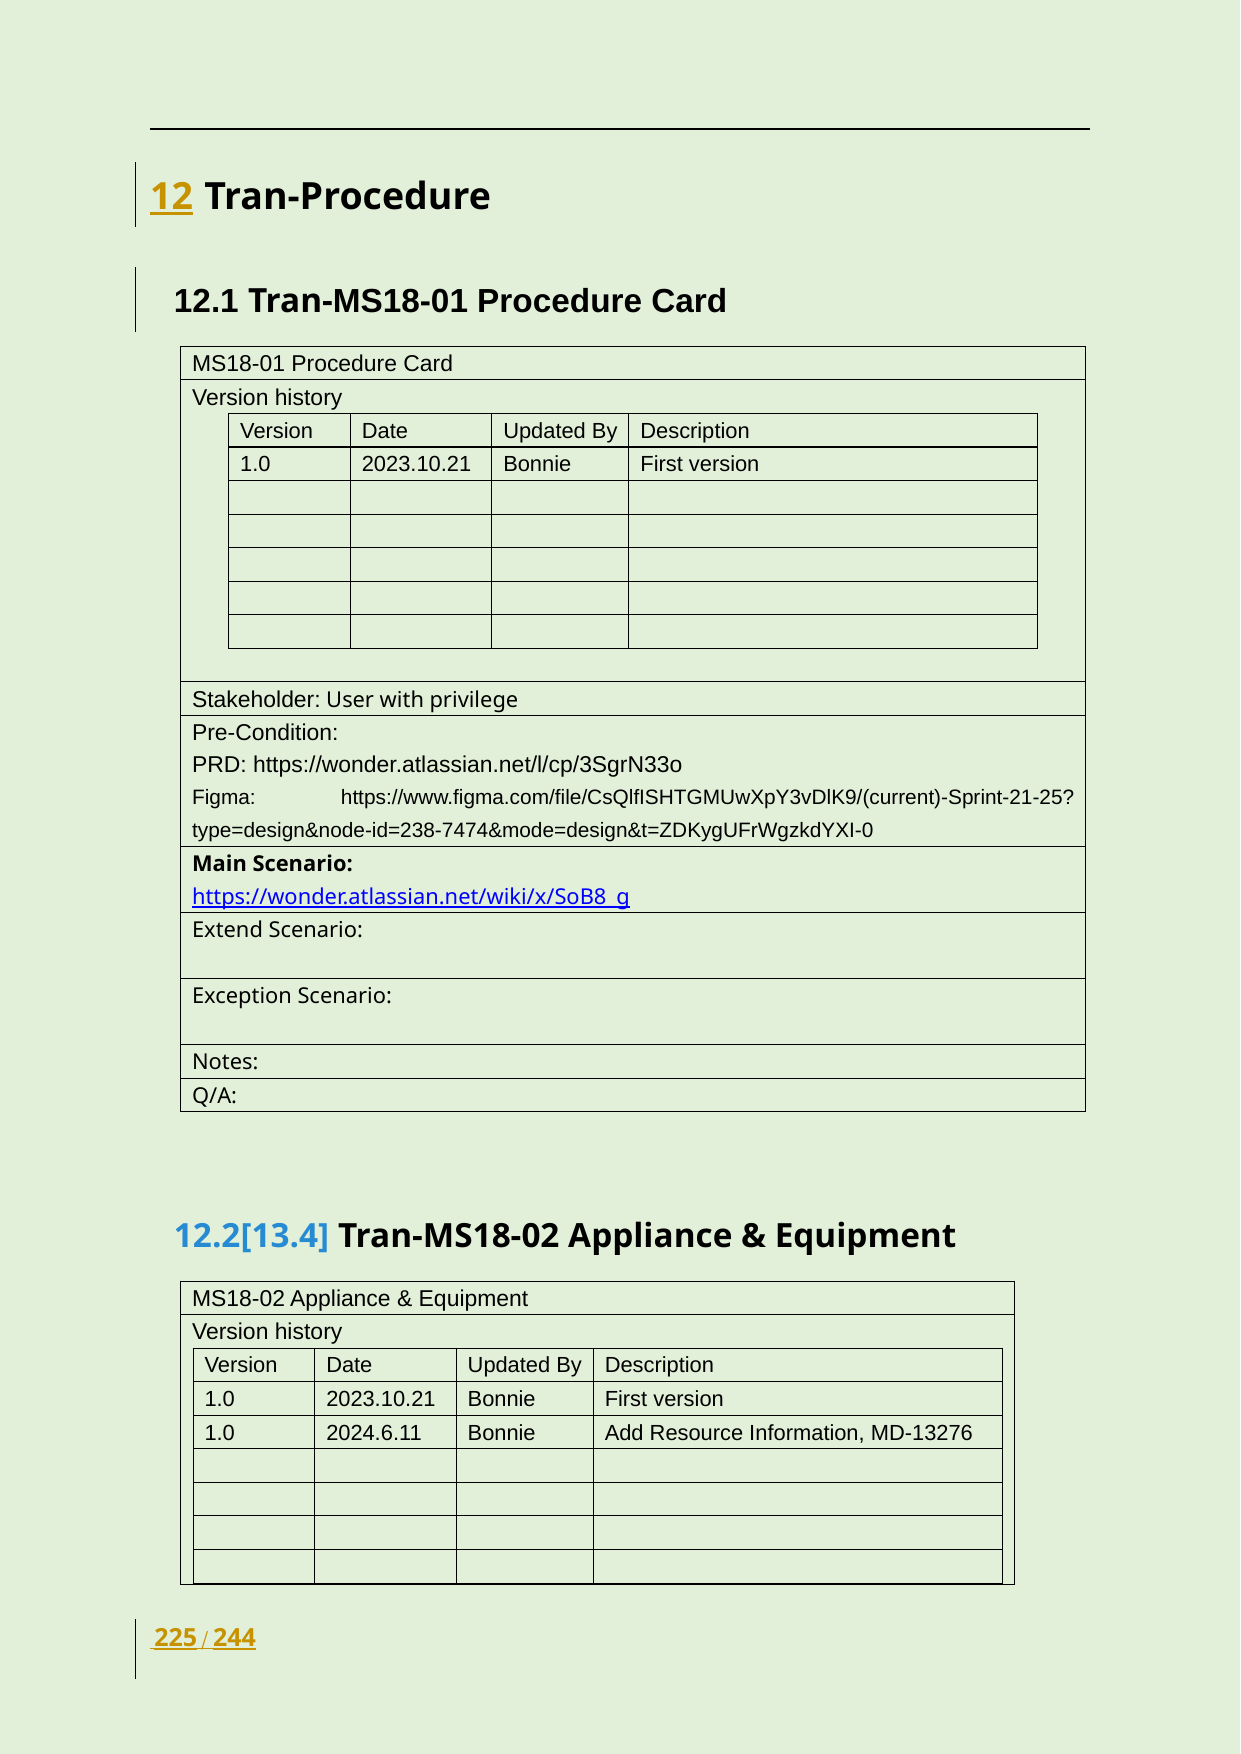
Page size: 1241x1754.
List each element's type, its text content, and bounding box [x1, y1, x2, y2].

table_cell Exception Scenario: [181, 979, 1085, 1044]
subtitle Tran-MS18-02 Appliance & Equipment [174, 1202, 1090, 1267]
table_cell Version history [181, 380, 1085, 681]
table_header MS18-01 Procedure Card [181, 347, 1085, 379]
table_cell Version history [181, 1315, 1014, 1583]
table_cell Q/A: [181, 1079, 1085, 1111]
table_header MS18-02 Appliance & Equipment [181, 1282, 1014, 1314]
subtitle Tran-Procedure [150, 162, 1090, 227]
table_cell Notes: [181, 1045, 1085, 1077]
table_cell Stakeholder: User with privilege [181, 682, 1085, 715]
subtitle Tran-MS18-01 Procedure Card [174, 267, 1090, 332]
table_cell Pre-Condition: PRD: https://wonder.atlassian.net/l/cp/3SgrN33o Figma: https://www.figma.com/file/CsQlfISHTGMUwXpY3vDlK9/(current)-Sprint-21-25?type=design&node-id=238-7474&mode=design&t=ZDKygUFrWgzkdYXI-0 [181, 716, 1085, 846]
table_cell Main Scenario: https://wonder.atlassian.net/wiki/x/SoB8_g [181, 847, 1085, 912]
table_cell Extend Scenario: [181, 913, 1085, 978]
